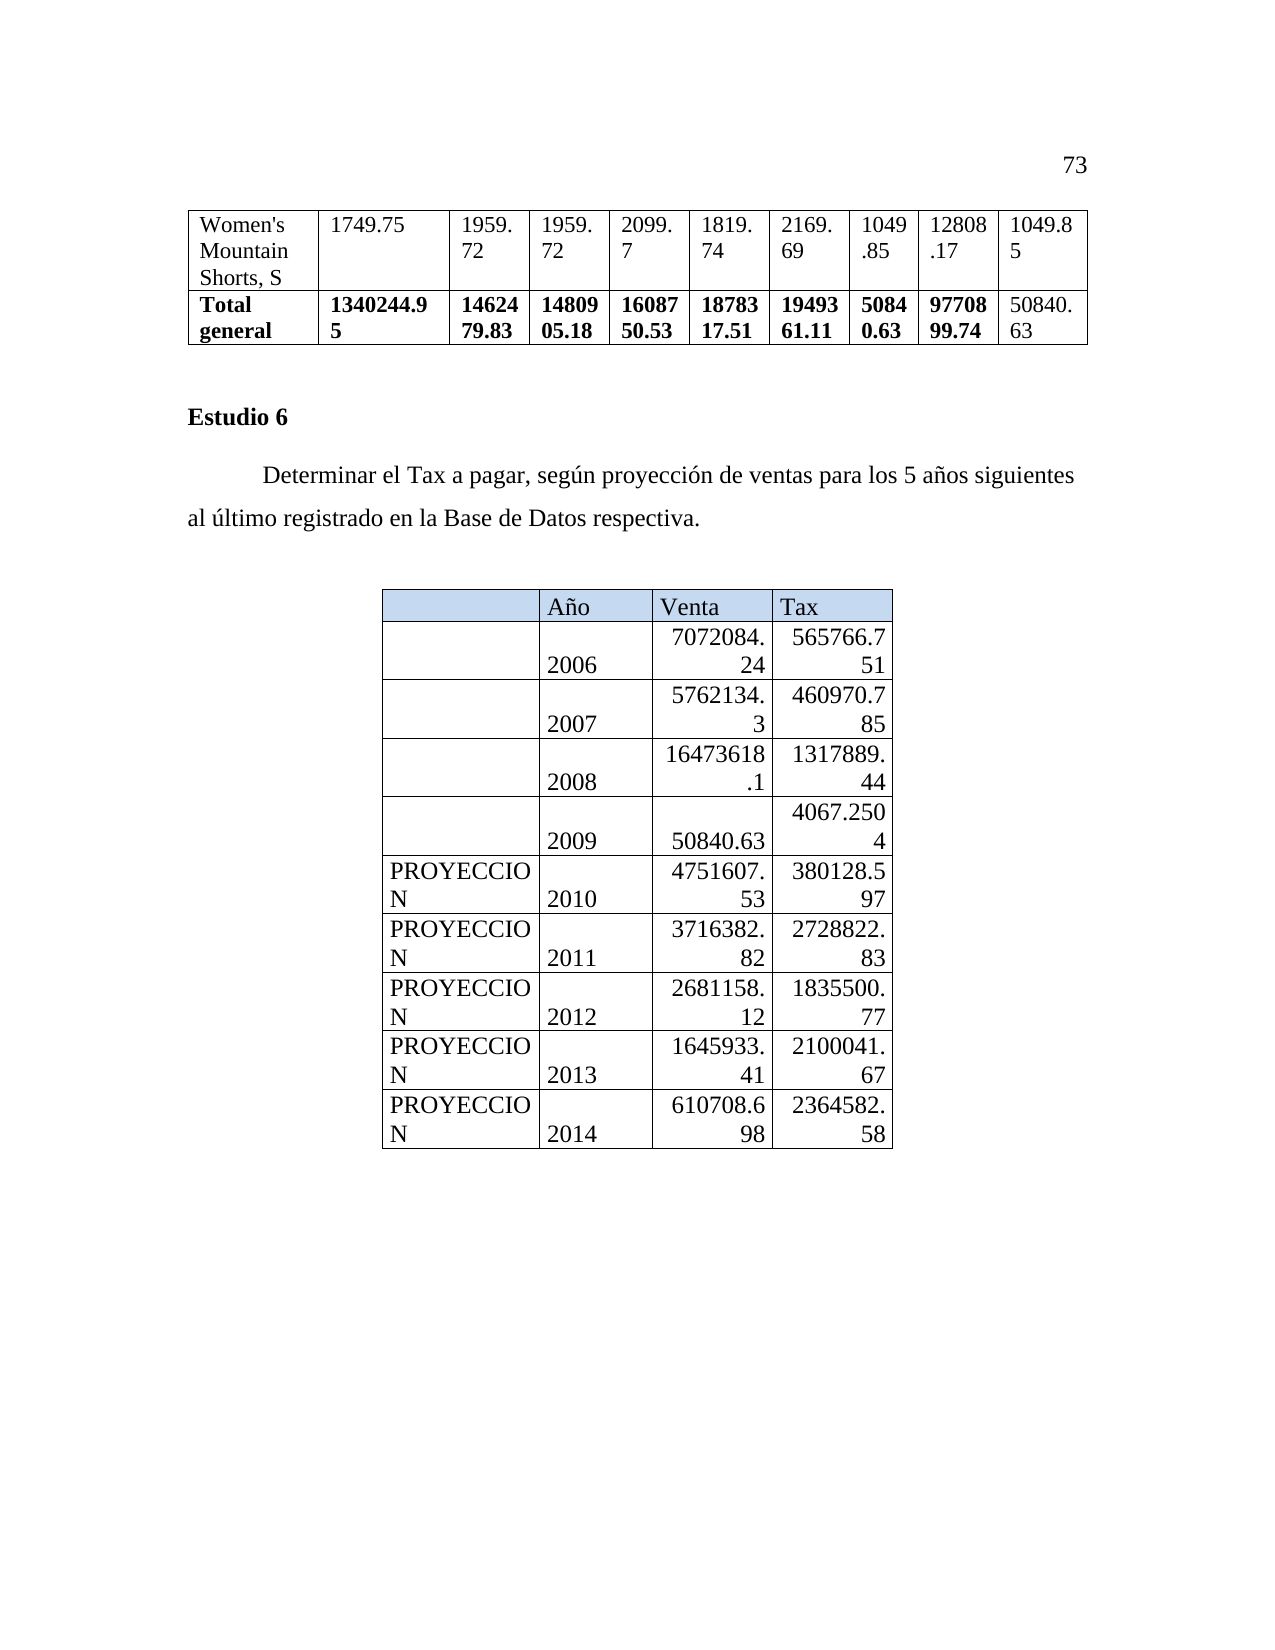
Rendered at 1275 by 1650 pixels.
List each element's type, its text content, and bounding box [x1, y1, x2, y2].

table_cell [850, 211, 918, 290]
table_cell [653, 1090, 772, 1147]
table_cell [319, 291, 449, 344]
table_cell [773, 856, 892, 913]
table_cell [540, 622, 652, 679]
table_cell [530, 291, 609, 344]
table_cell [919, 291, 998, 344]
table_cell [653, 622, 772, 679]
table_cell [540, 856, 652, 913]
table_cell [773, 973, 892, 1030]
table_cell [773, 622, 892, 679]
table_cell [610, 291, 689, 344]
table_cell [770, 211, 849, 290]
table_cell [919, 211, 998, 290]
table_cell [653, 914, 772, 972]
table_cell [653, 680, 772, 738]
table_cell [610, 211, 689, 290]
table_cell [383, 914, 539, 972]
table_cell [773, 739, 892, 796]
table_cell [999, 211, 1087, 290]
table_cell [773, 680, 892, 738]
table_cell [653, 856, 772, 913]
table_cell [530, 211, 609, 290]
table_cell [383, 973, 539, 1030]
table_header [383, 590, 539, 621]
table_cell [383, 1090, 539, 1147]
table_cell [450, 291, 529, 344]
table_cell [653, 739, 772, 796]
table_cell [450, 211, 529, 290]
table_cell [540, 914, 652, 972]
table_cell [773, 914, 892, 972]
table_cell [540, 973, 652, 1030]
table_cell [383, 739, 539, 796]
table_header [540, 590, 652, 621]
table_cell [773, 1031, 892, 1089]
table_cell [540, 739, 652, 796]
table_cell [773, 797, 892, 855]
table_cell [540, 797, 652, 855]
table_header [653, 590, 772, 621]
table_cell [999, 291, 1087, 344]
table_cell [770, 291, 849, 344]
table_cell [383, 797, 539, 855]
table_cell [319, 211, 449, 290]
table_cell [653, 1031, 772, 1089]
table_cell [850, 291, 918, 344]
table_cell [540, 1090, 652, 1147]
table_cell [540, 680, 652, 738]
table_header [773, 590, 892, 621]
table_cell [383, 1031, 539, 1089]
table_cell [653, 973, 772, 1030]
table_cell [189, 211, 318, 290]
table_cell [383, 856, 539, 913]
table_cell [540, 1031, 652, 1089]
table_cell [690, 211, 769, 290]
text Determinar el Tax a pagar, según proyección de ventas para los 5 años siguientes al último registrado en la Base de Datos respectiva. [187, 460, 1087, 532]
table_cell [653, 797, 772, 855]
subtitle Estudio 6 [187, 402, 1087, 431]
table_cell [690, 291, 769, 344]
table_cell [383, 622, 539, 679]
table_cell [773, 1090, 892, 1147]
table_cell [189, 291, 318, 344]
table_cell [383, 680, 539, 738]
